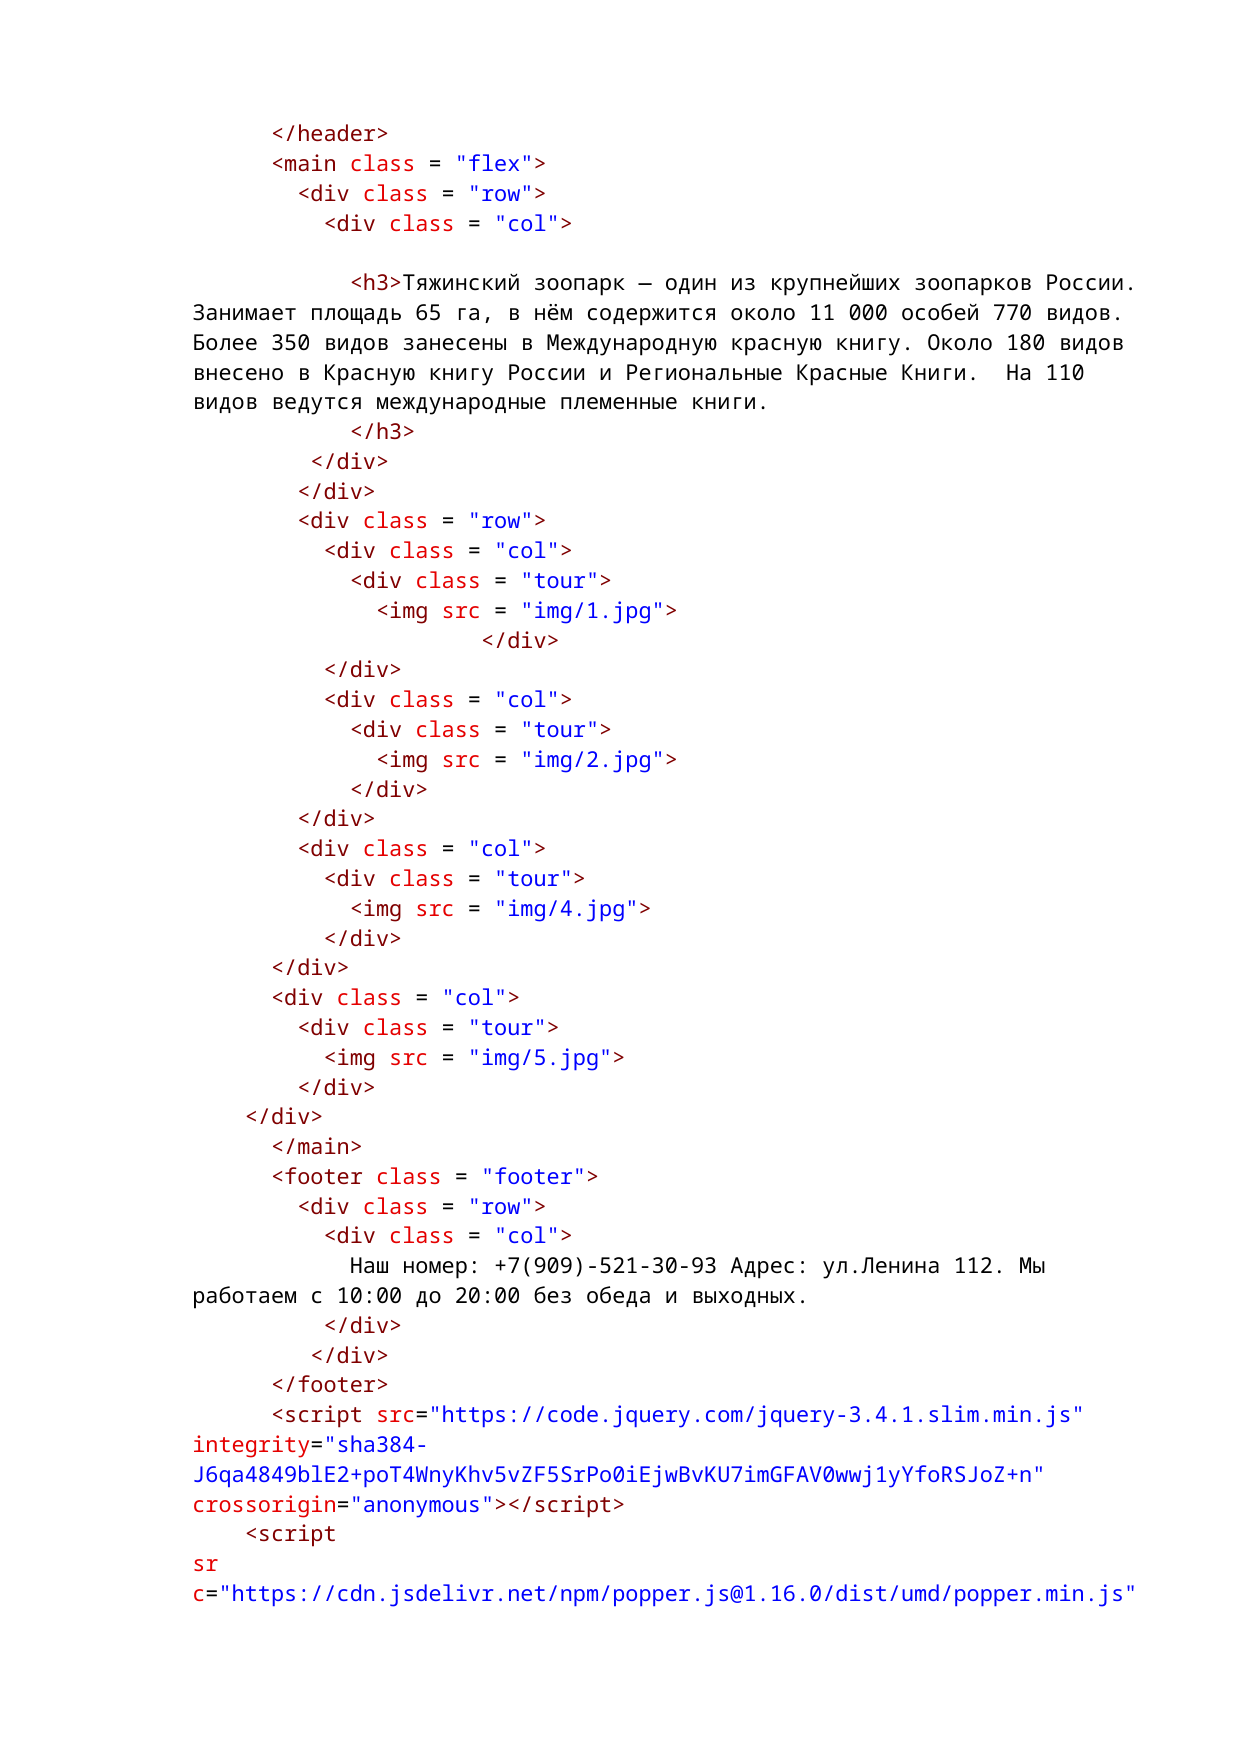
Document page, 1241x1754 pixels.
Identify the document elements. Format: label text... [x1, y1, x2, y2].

text </div> [192, 624, 1152, 654]
text <img src = "img/5.jpg"> [192, 1042, 1152, 1071]
text </div> [192, 773, 1152, 803]
text <div class = "row"> [192, 1191, 1152, 1220]
text <h3>Тяжинский зоопарк — один из крупнейших зоопарков России. Занимает площадь 65 га, в нём содержится около 11 000 особей 770 видов. Более 350 видов занесены в Международную красную книгу. Около 180 видов внесено в Красную книгу России и Региональные Красные Книги. На 110 видов ведутся международные племенные книги. [192, 267, 1152, 416]
text <div class = "col"> [192, 1220, 1152, 1250]
text </div> [192, 1339, 1152, 1369]
text <footer class = "footer"> [192, 1161, 1152, 1191]
text </div> [192, 1071, 1152, 1101]
text </div> [192, 446, 1152, 476]
text <img src = "img/1.jpg"> [192, 595, 1152, 624]
text <div class = "col"> [192, 833, 1152, 863]
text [192, 1518, 1152, 1608]
text <main class = "flex"> [192, 148, 1152, 178]
text <script src="https://code.jquery.com/jquery-3.4.1.slim.min.js" integrity="sha384-J6qa4849blE2+poT4WnyKhv5vZF5SrPo0iEjwBvKU7imGFAV0wwj1yYfoRSJoZ+n" crossorigin="anonymous"></script> [192, 1399, 1152, 1518]
text <div class = "col"> [192, 535, 1152, 565]
text </main> [192, 1131, 1152, 1161]
text <img src = "img/2.jpg"> [192, 744, 1152, 773]
text <div class = "col"> [192, 207, 1152, 237]
text </footer> [192, 1369, 1152, 1399]
text <div class = "row"> [192, 178, 1152, 207]
text <div class = "tour"> [192, 863, 1152, 893]
text <div class = "row"> [192, 505, 1152, 535]
text <div class = "tour"> [192, 565, 1152, 595]
text <div class = "col"> [192, 982, 1152, 1012]
text <div class = "tour"> [192, 1012, 1152, 1042]
text Наш номер: +7(909)-521-30-93 Адрес: ул.Ленина 112. Мы работаем с 10:00 до 20:00 без обеда и выходных. [192, 1250, 1152, 1310]
text <div class = "col"> [192, 684, 1152, 714]
text </div> [192, 952, 1152, 982]
text <div class = "tour"> [192, 714, 1152, 744]
text </div> [192, 1101, 1152, 1131]
text </div> [192, 476, 1152, 505]
text </div> [192, 803, 1152, 833]
text <img src = "img/4.jpg"> [192, 893, 1152, 922]
text </h3> [192, 416, 1152, 446]
text </div> [192, 1310, 1152, 1339]
text </div> [192, 654, 1152, 684]
text </div> [192, 922, 1152, 952]
text </header> [192, 118, 1152, 148]
